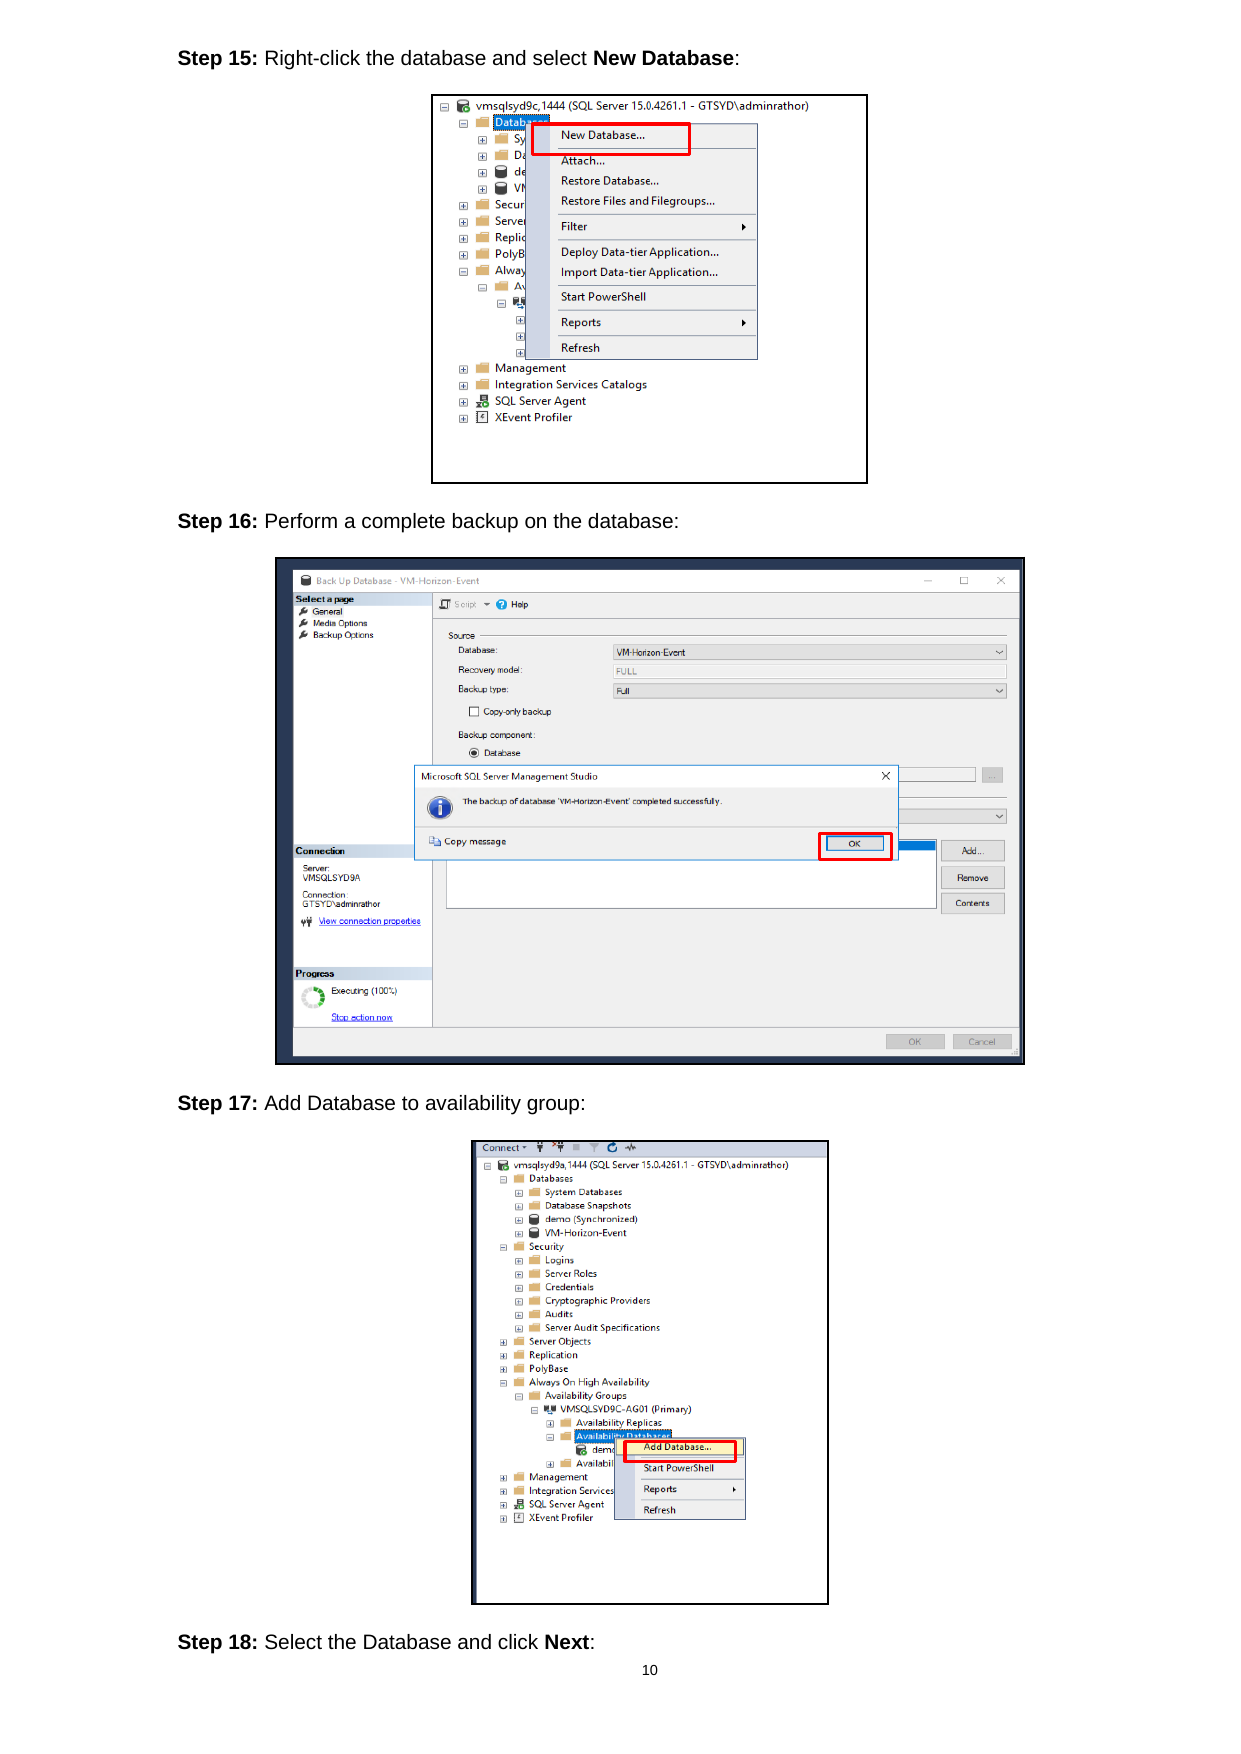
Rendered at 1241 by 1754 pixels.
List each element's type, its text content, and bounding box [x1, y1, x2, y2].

text Step 15: Right-click the database and select New Database: [177, 44, 1122, 69]
picture [433, 96, 866, 482]
text Step 16: Perform a complete backup on the database: [177, 509, 1122, 533]
text Step 17: Add Database to availability group: [177, 1090, 1122, 1115]
text Step 18: Select the Database and click Next: [177, 1630, 1122, 1654]
picture [277, 559, 1023, 1063]
picture [473, 1142, 827, 1603]
